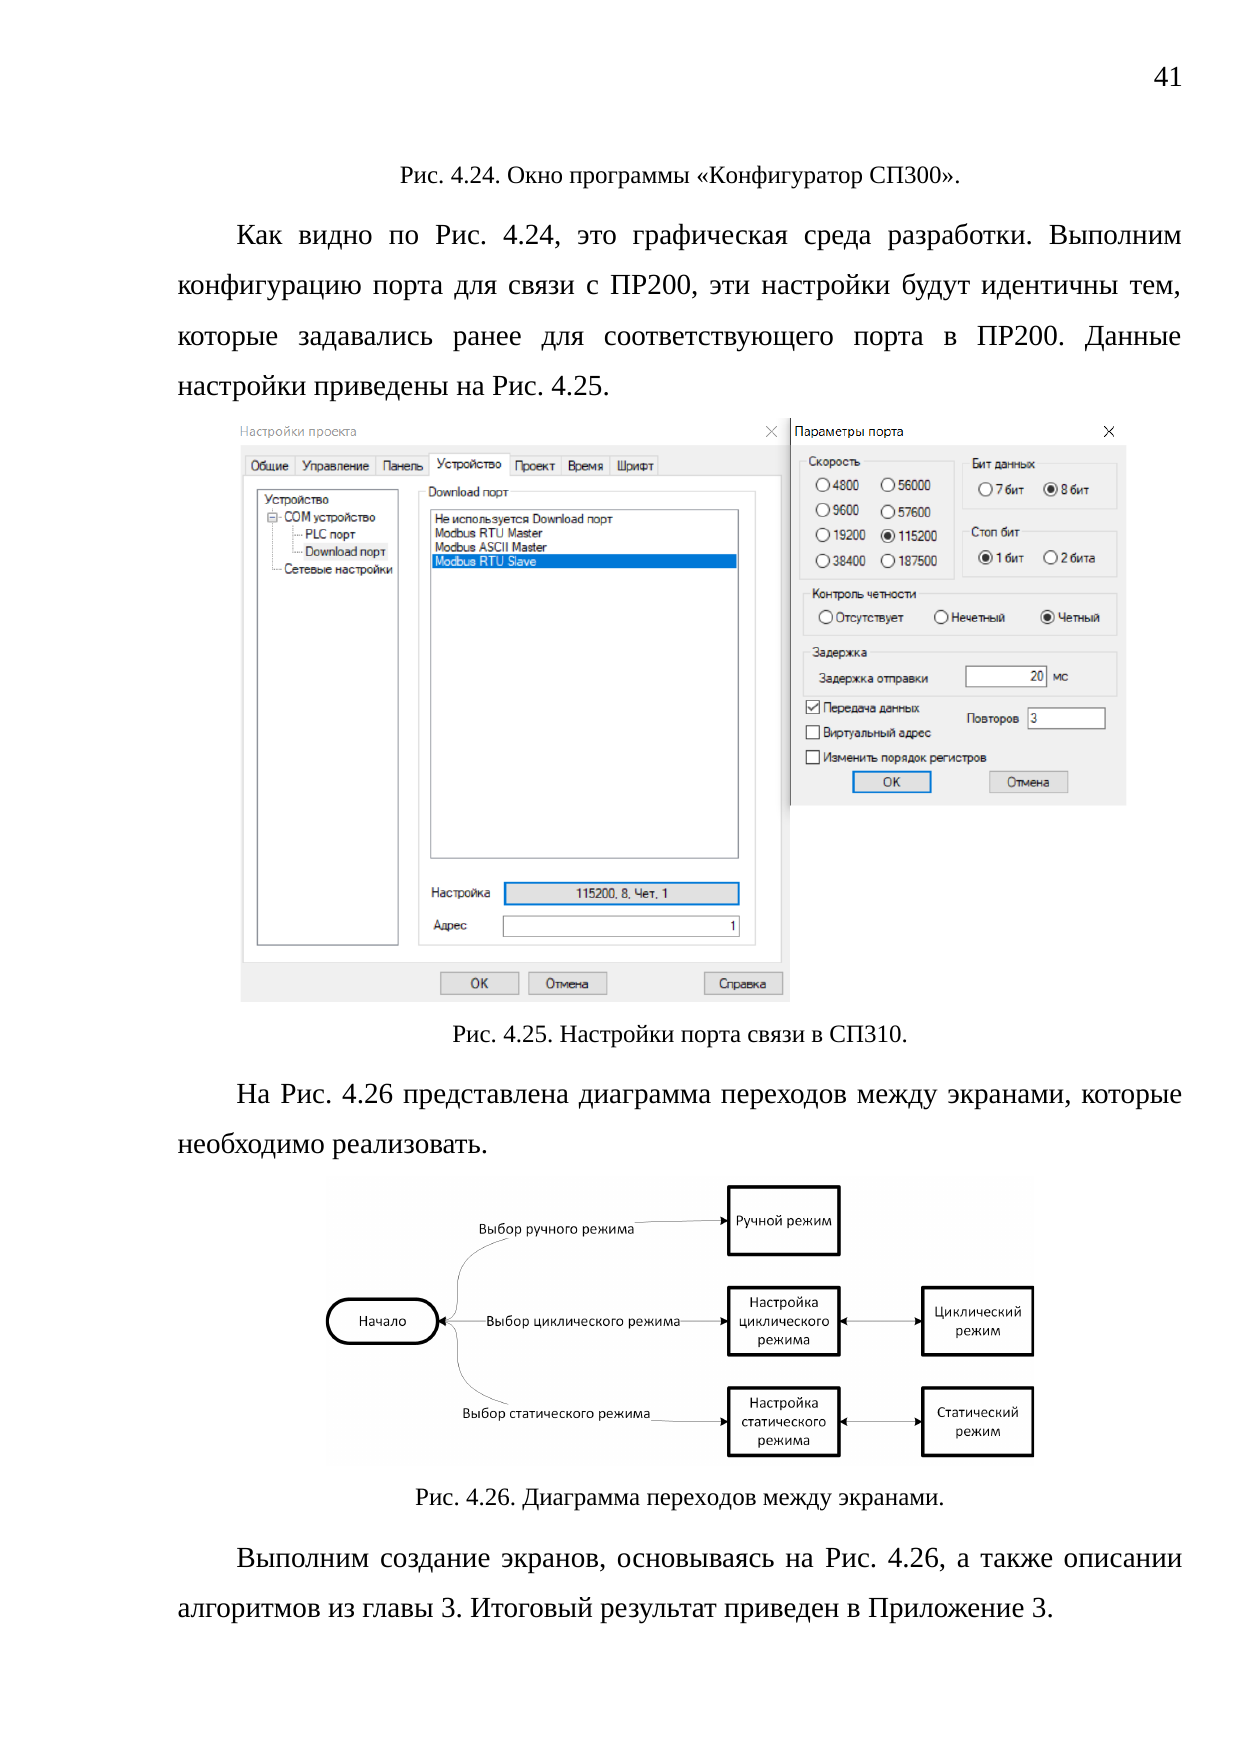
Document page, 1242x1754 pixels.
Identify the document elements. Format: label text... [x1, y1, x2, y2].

picture [325, 1176, 1035, 1466]
picture [240, 418, 1127, 1002]
